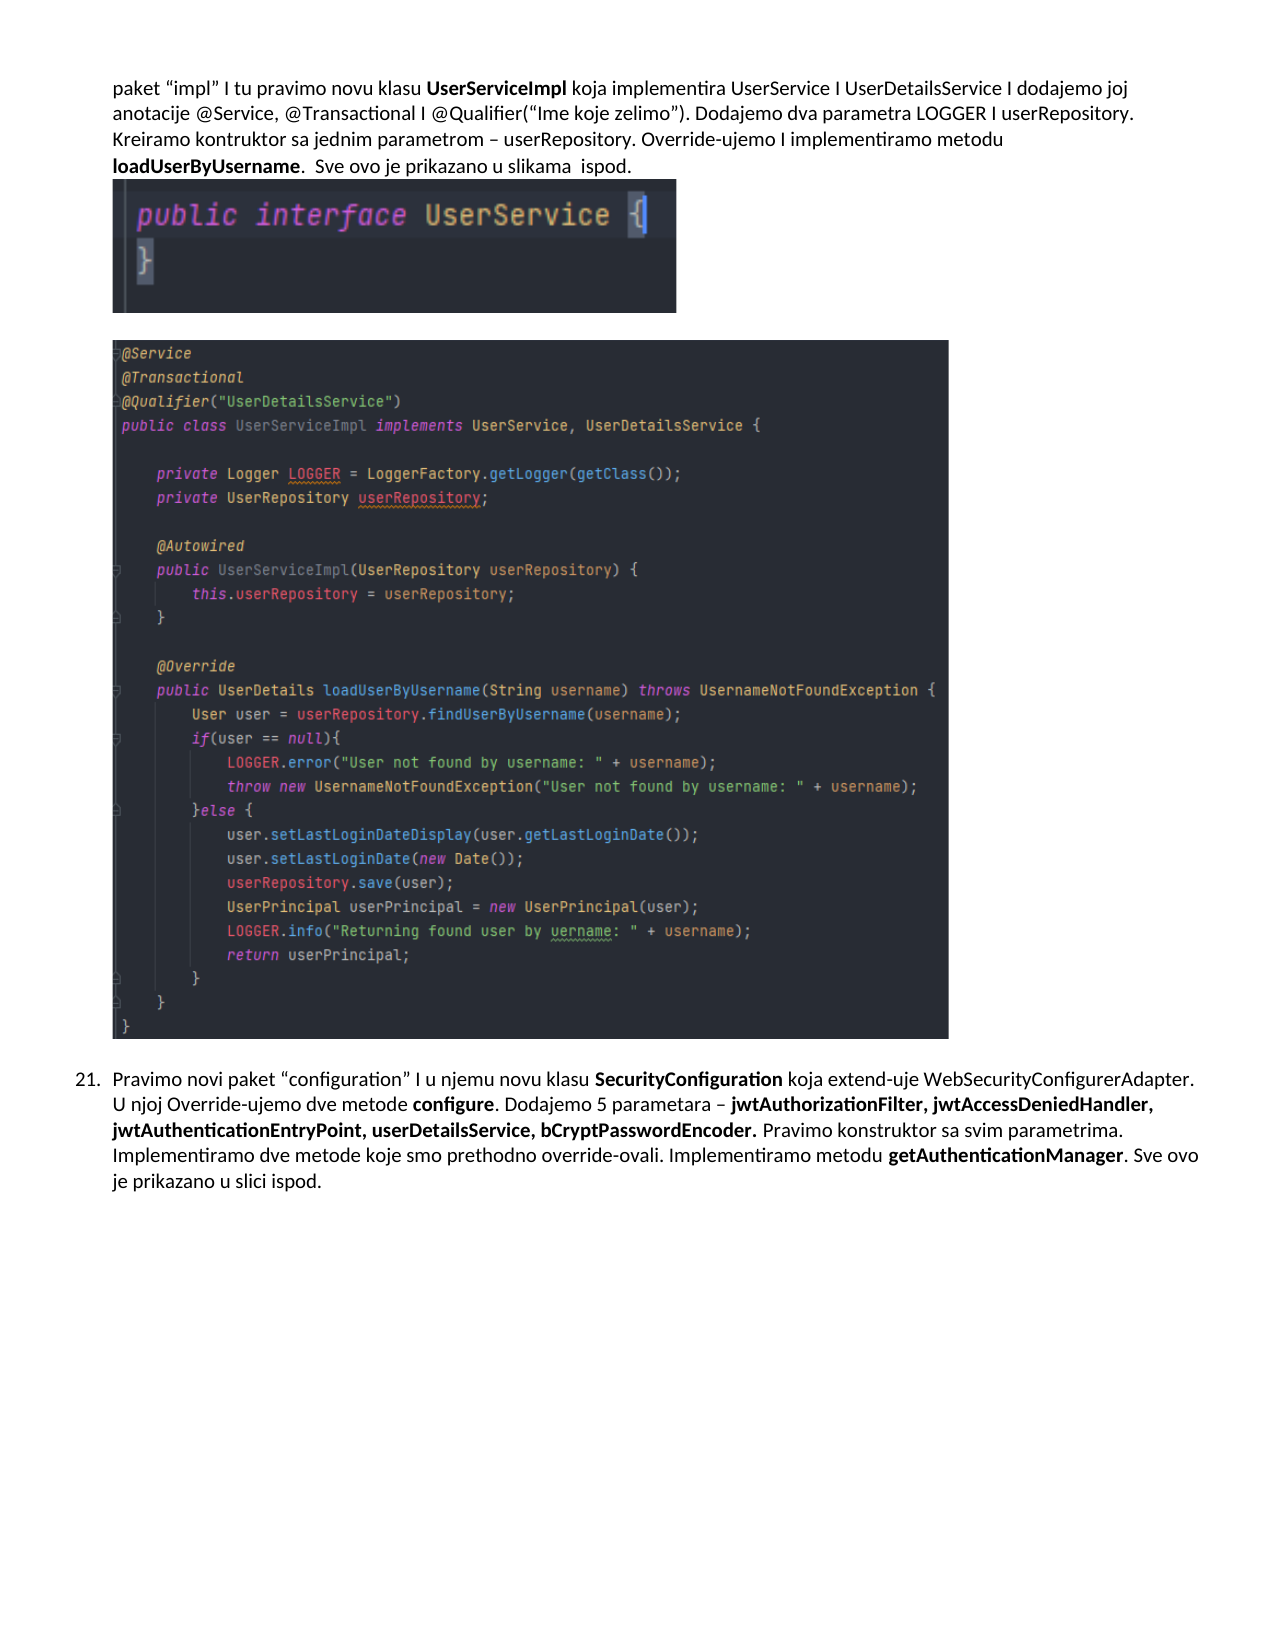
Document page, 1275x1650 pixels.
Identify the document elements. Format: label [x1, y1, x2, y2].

picture [112, 179, 677, 313]
picture [112, 340, 949, 1039]
list [75, 1066, 1200, 1193]
list [75, 75, 1200, 1039]
